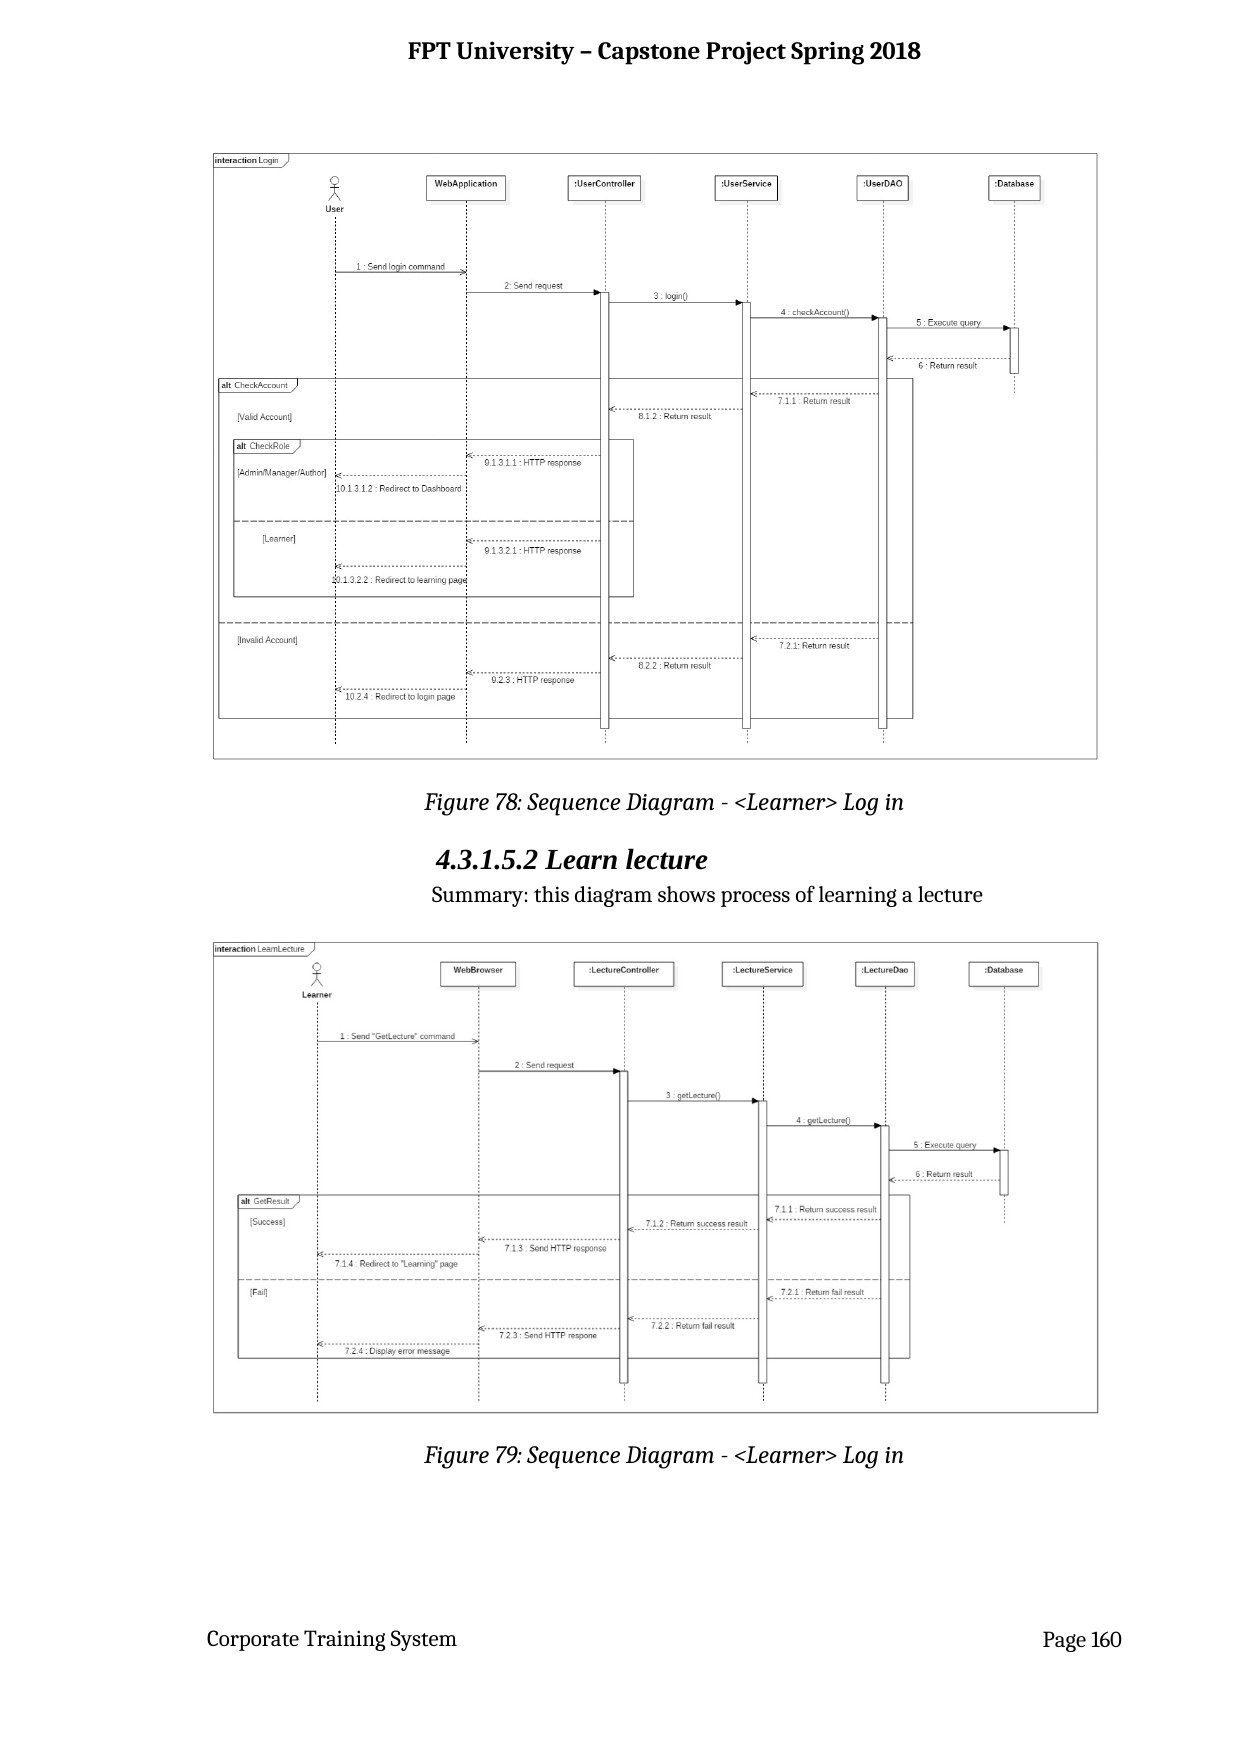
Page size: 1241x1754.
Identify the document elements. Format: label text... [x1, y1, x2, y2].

text Summary: this diagram shows process of learning a lecture [432, 882, 1122, 908]
picture [207, 936, 1122, 1437]
text Figure 78: Sequence Diagram - <Learner> Log in [207, 784, 1122, 817]
subtitle 4.3.1.5.2 Learn lecture [436, 842, 1124, 876]
picture [207, 147, 1122, 784]
text Figure 79: Sequence Diagram - <Learner> Log in [207, 1437, 1122, 1470]
